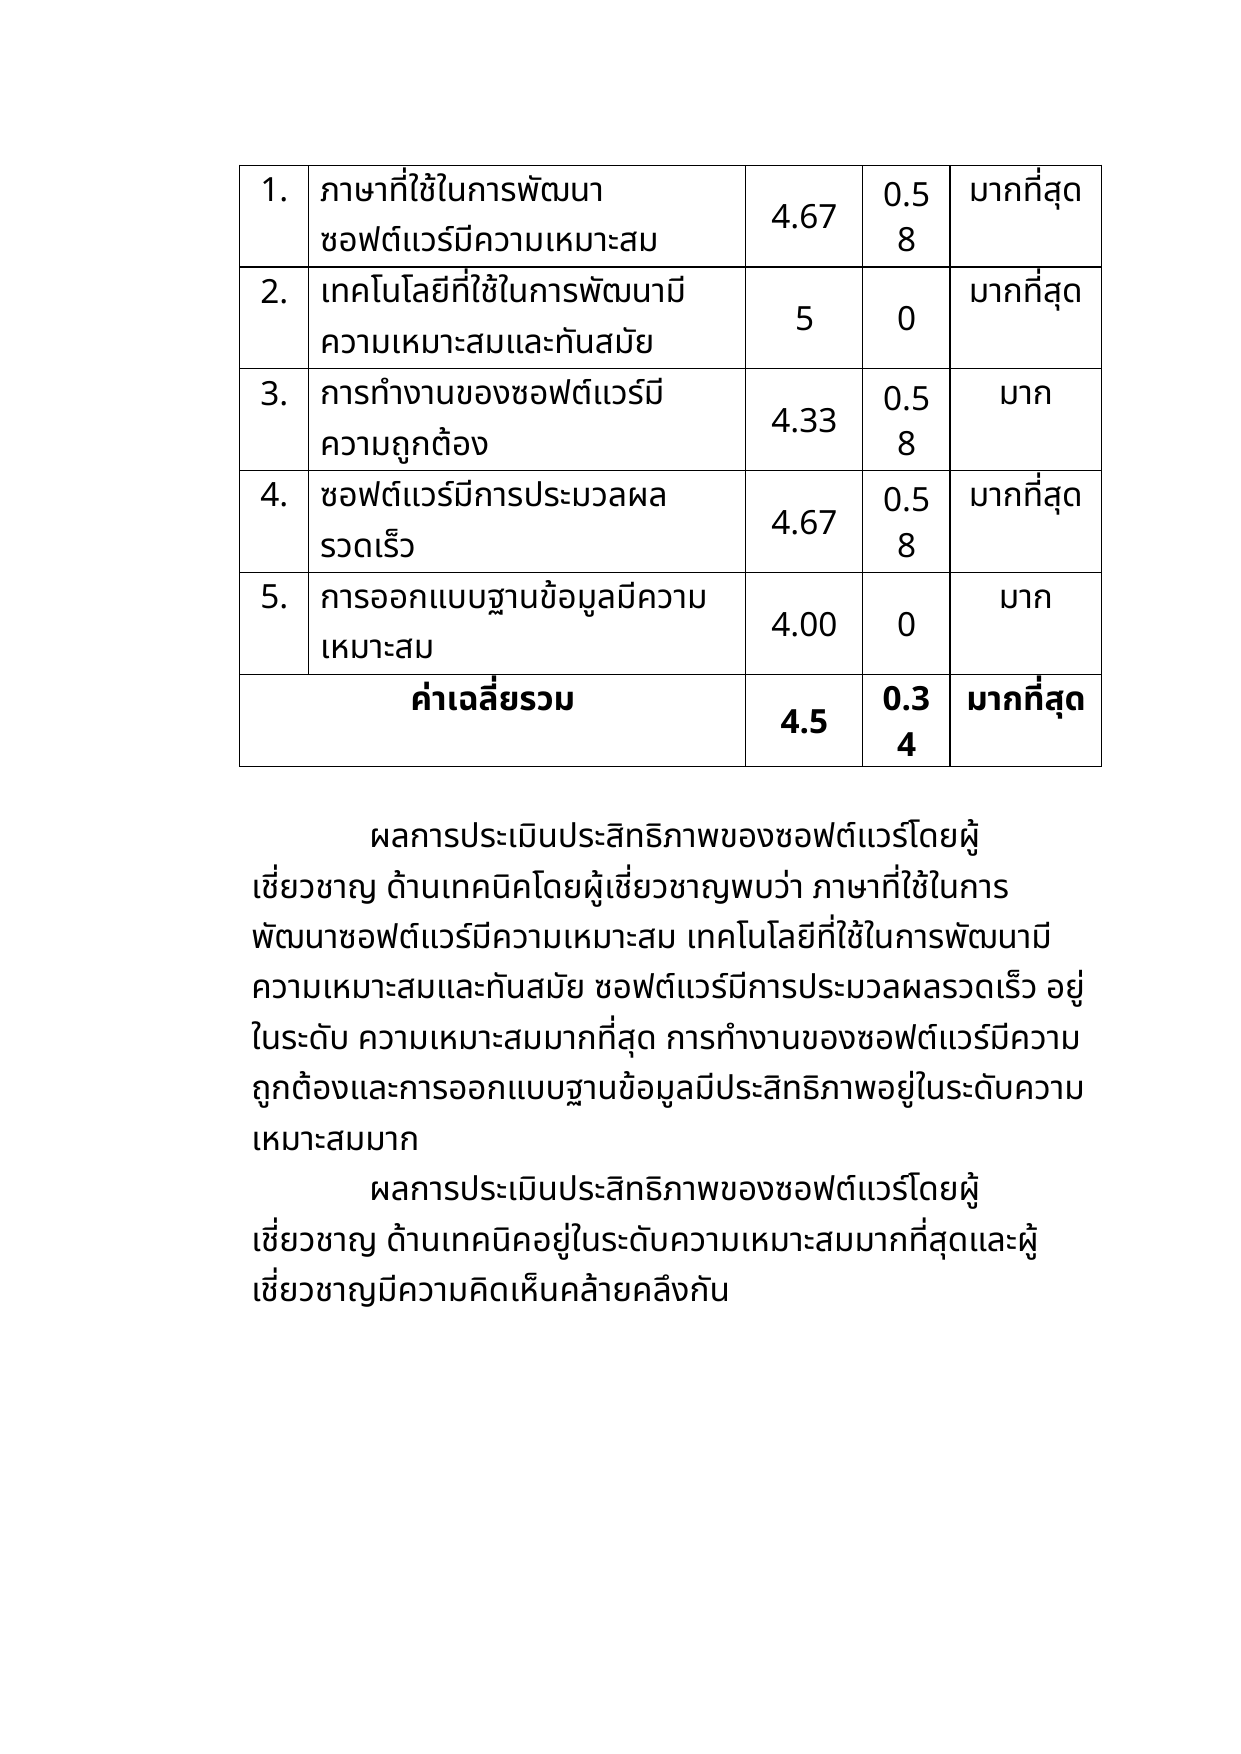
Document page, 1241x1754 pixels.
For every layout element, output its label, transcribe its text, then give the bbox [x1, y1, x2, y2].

table_cell การออกแบบฐานข้อมูลมีความเหมาะสม [309, 573, 745, 674]
table_cell 0 [863, 573, 949, 674]
table_cell 0.34 [863, 675, 949, 766]
table_cell 2. [240, 268, 308, 368]
table_cell 0.58 [863, 471, 949, 572]
table_cell 0.58 [863, 166, 949, 266]
table_cell 0 [863, 268, 949, 368]
text ผลการประเมินประสิทธิภาพของซอฟต์แวร์โดยผู้เชี่ยวชาญ ด้านเทคนิคอยู่ในระดับความเหมาะสมมากที่สุดและผู้เชี่ยวชาญมีความคิดเห็นคล้ายคลึงกัน [251, 1165, 1090, 1316]
table_cell 5. [240, 573, 308, 674]
table_cell 3. [240, 369, 308, 470]
table_cell 0.58 [863, 369, 949, 470]
table_cell 4. [240, 471, 308, 572]
table_cell 4.5 [746, 675, 862, 766]
table_cell มากที่สุด [951, 166, 1101, 266]
table_cell 4.00 [746, 573, 862, 674]
table_cell 4.33 [746, 369, 862, 470]
table_cell การทำงานของซอฟต์แวร์มีความถูกต้อง [309, 369, 745, 470]
table_cell เทคโนโลยีที่ใช้ในการพัฒนามีความเหมาะสมและทันสมัย [309, 268, 745, 368]
table_cell มาก [951, 573, 1101, 674]
table_cell มากที่สุด [951, 268, 1101, 368]
table_cell ภาษาที่ใช้ในการพัฒนาซอฟต์แวร์มีความเหมาะสม [309, 166, 745, 266]
table_cell 5 [746, 268, 862, 368]
table_cell มากที่สุด [951, 675, 1101, 766]
table_cell มาก [951, 369, 1101, 470]
text ผลการประเมินประสิทธิภาพของซอฟต์แวร์โดยผู้เชี่ยวชาญ ด้านเทคนิคโดยผู้เชี่ยวชาญพบว่า ภาษาที่ใช้ในการพัฒนาซอฟต์แวร์มีความเหมาะสม เทคโนโลยีที่ใช้ในการพัฒนามีความเหมาะสมและทันสมัย ซอฟต์แวร์มีการประมวลผลรวดเร็ว อยู่ในระดับ ความเหมาะสมมากที่สุด การทำงานของซอฟต์แวร์มีความถูกต้องและการออกแบบฐานข้อมูลมีประสิทธิภาพอยู่ในระดับความเหมาะสมมาก [251, 812, 1090, 1165]
table_cell มากที่สุด [951, 471, 1101, 572]
table_cell ค่าเฉลี่ยรวม [240, 675, 745, 766]
table_cell 4.67 [746, 166, 862, 266]
table_cell ซอฟต์แวร์มีการประมวลผลรวดเร็ว [309, 471, 745, 572]
table_cell 4.67 [746, 471, 862, 572]
table_cell 1. [240, 166, 308, 266]
